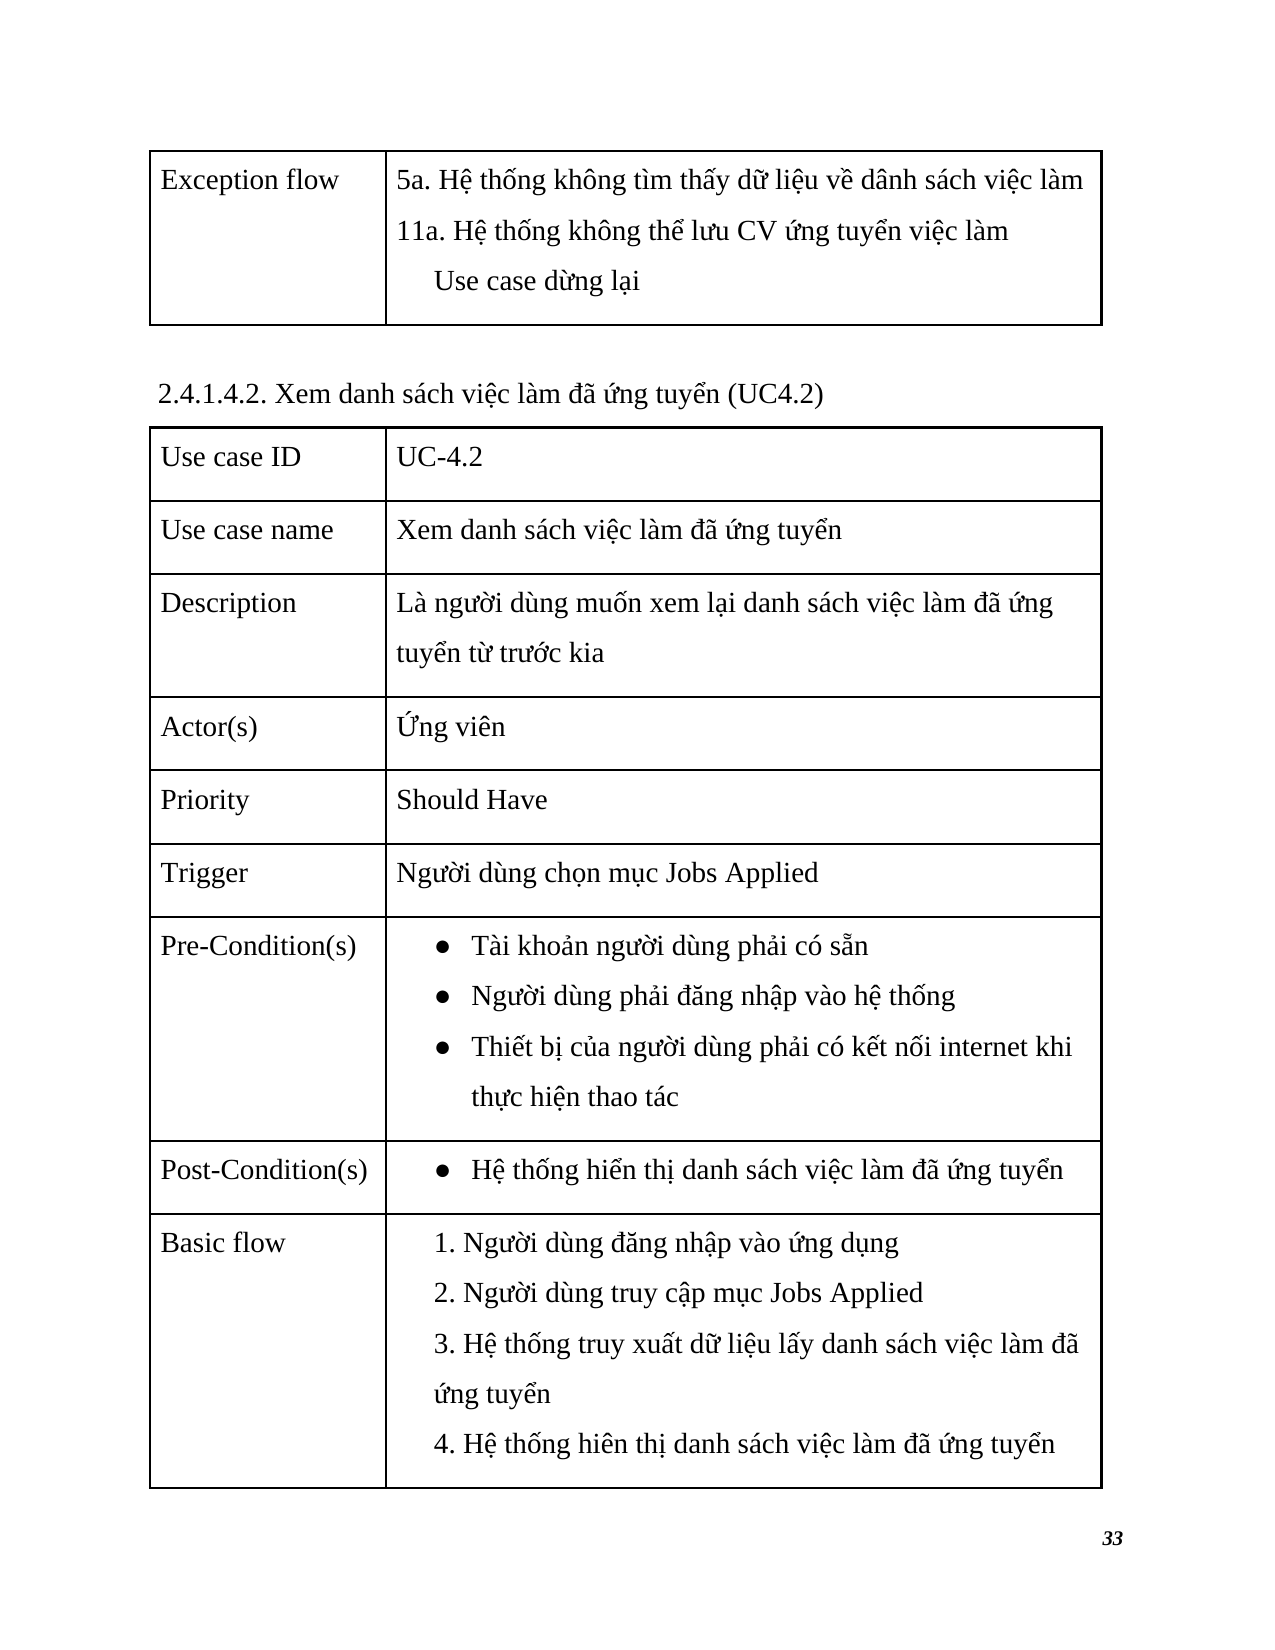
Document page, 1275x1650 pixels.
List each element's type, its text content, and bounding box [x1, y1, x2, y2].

table_cell Là người dùng muốn xem lại danh sách việc làm đã ứng tuyển từ trước kia [387, 575, 1100, 696]
table_cell 5a. Hệ thống không tìm thấy dữ liệu về dânh sách việc làm 11a. Hệ thống không thể lưu CV ứng tuyển việc làm Use case dừng lại [387, 152, 1100, 324]
table_header UC-4.2 [387, 429, 1100, 499]
table_cell Actor(s) [151, 698, 385, 769]
table_cell Hệ thống hiển thị danh sách việc làm đã ứng tuyển [387, 1142, 1100, 1213]
table_cell Ứng viên [387, 698, 1100, 769]
table_cell Exception flow [151, 152, 385, 324]
table_cell Trigger [151, 845, 385, 916]
table_cell Post-Condition(s) [151, 1142, 385, 1213]
table_cell Should Have [387, 771, 1100, 842]
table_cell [387, 1215, 1100, 1487]
table_cell Xem danh sách việc làm đã ứng tuyển [387, 502, 1100, 573]
table_cell Tài khoản người dùng phải có sẵn Người dùng phải đăng nhập vào hệ thống Thiết bị của người dùng phải có kết nối internet khi thực hiện thao tác [387, 918, 1100, 1139]
table_cell Use case name [151, 502, 385, 573]
table_cell Description [151, 575, 385, 696]
table_header Use case ID [151, 429, 385, 499]
table_cell Basic flow [151, 1215, 385, 1487]
table_cell Priority [151, 771, 385, 842]
table_cell Người dùng chọn mục Jobs Applied [387, 845, 1100, 916]
text 2.4.1.4.2. Xem danh sách việc làm đã ứng tuyển (UC4.2) [158, 376, 1135, 410]
table_cell Pre-Condition(s) [151, 918, 385, 1139]
